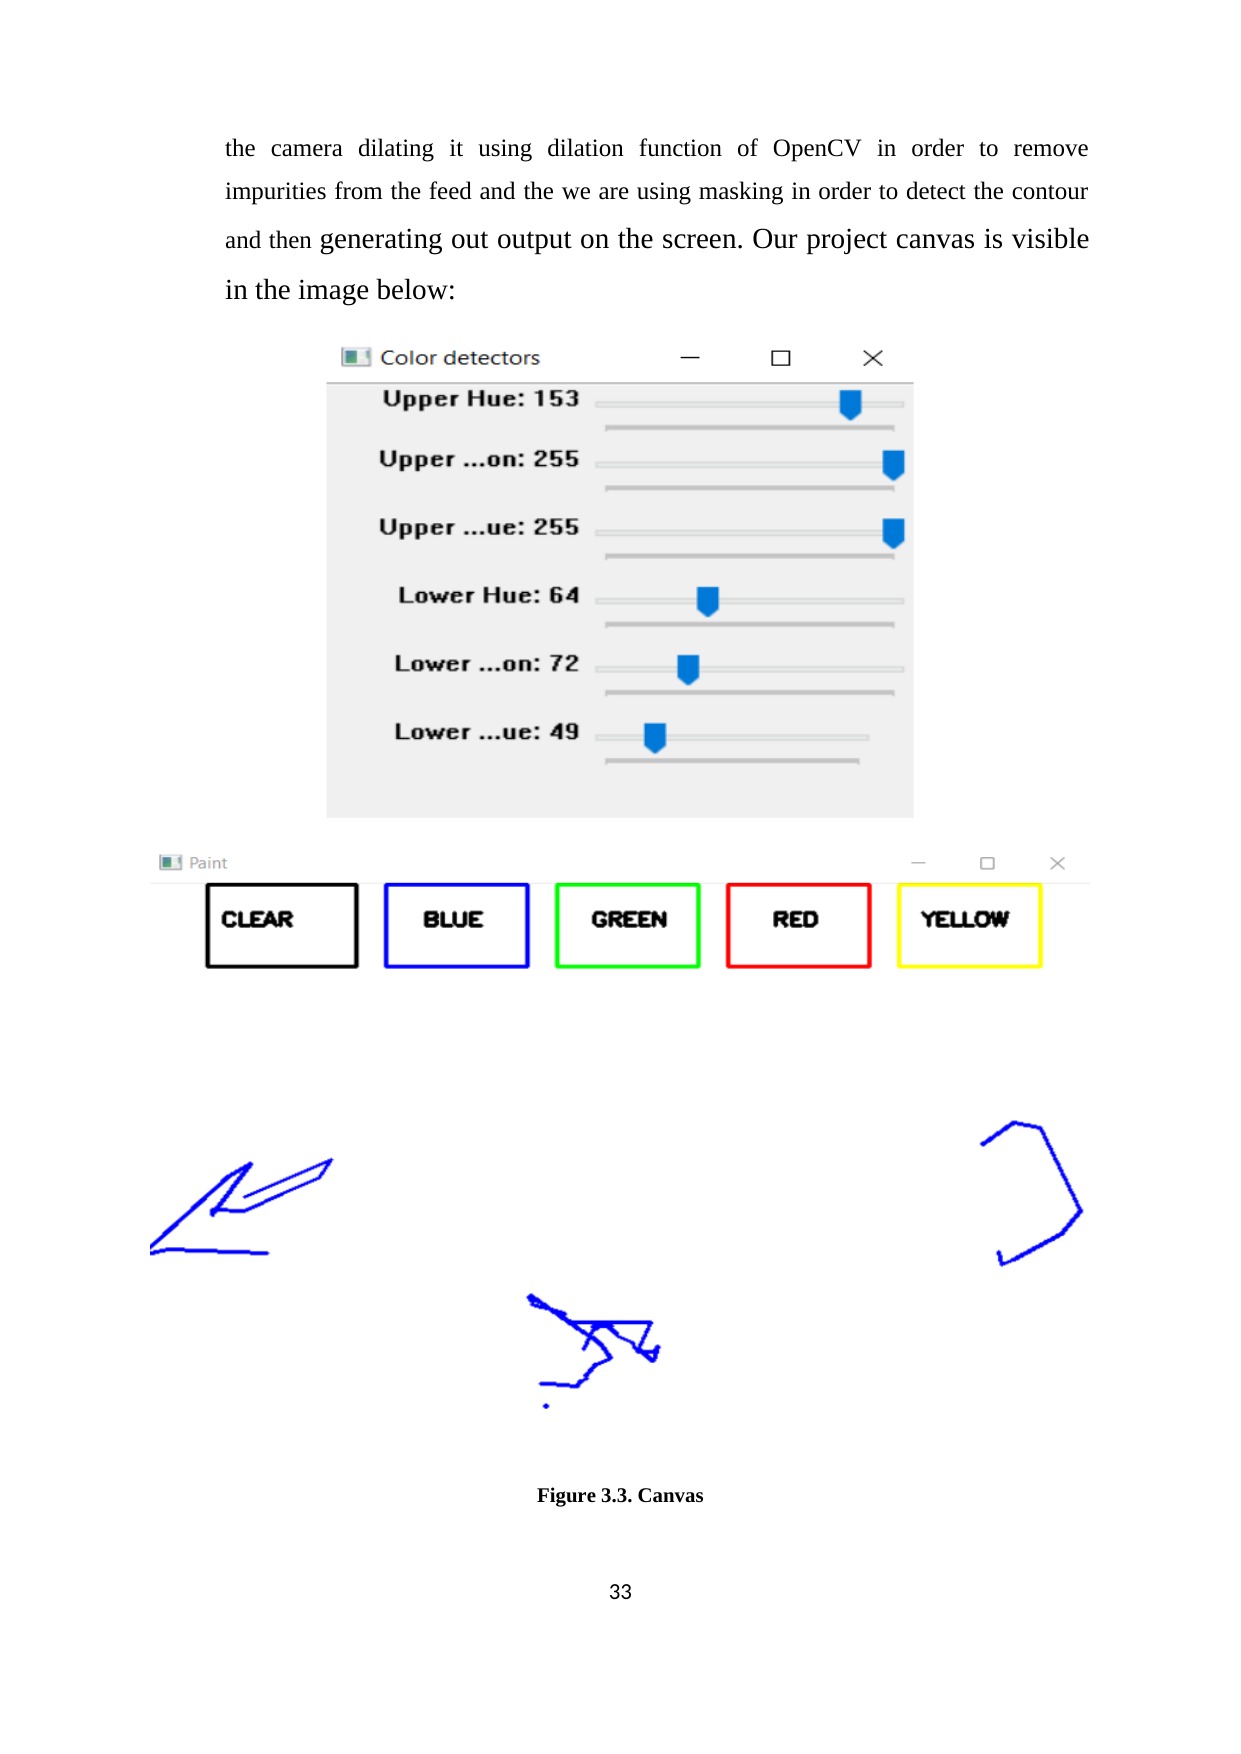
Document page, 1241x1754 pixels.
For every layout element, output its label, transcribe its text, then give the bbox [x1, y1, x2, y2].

picture [326, 338, 914, 818]
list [225, 133, 1090, 305]
picture [150, 848, 1091, 1452]
list Figure 3.3. Canvas [150, 1483, 1090, 1507]
